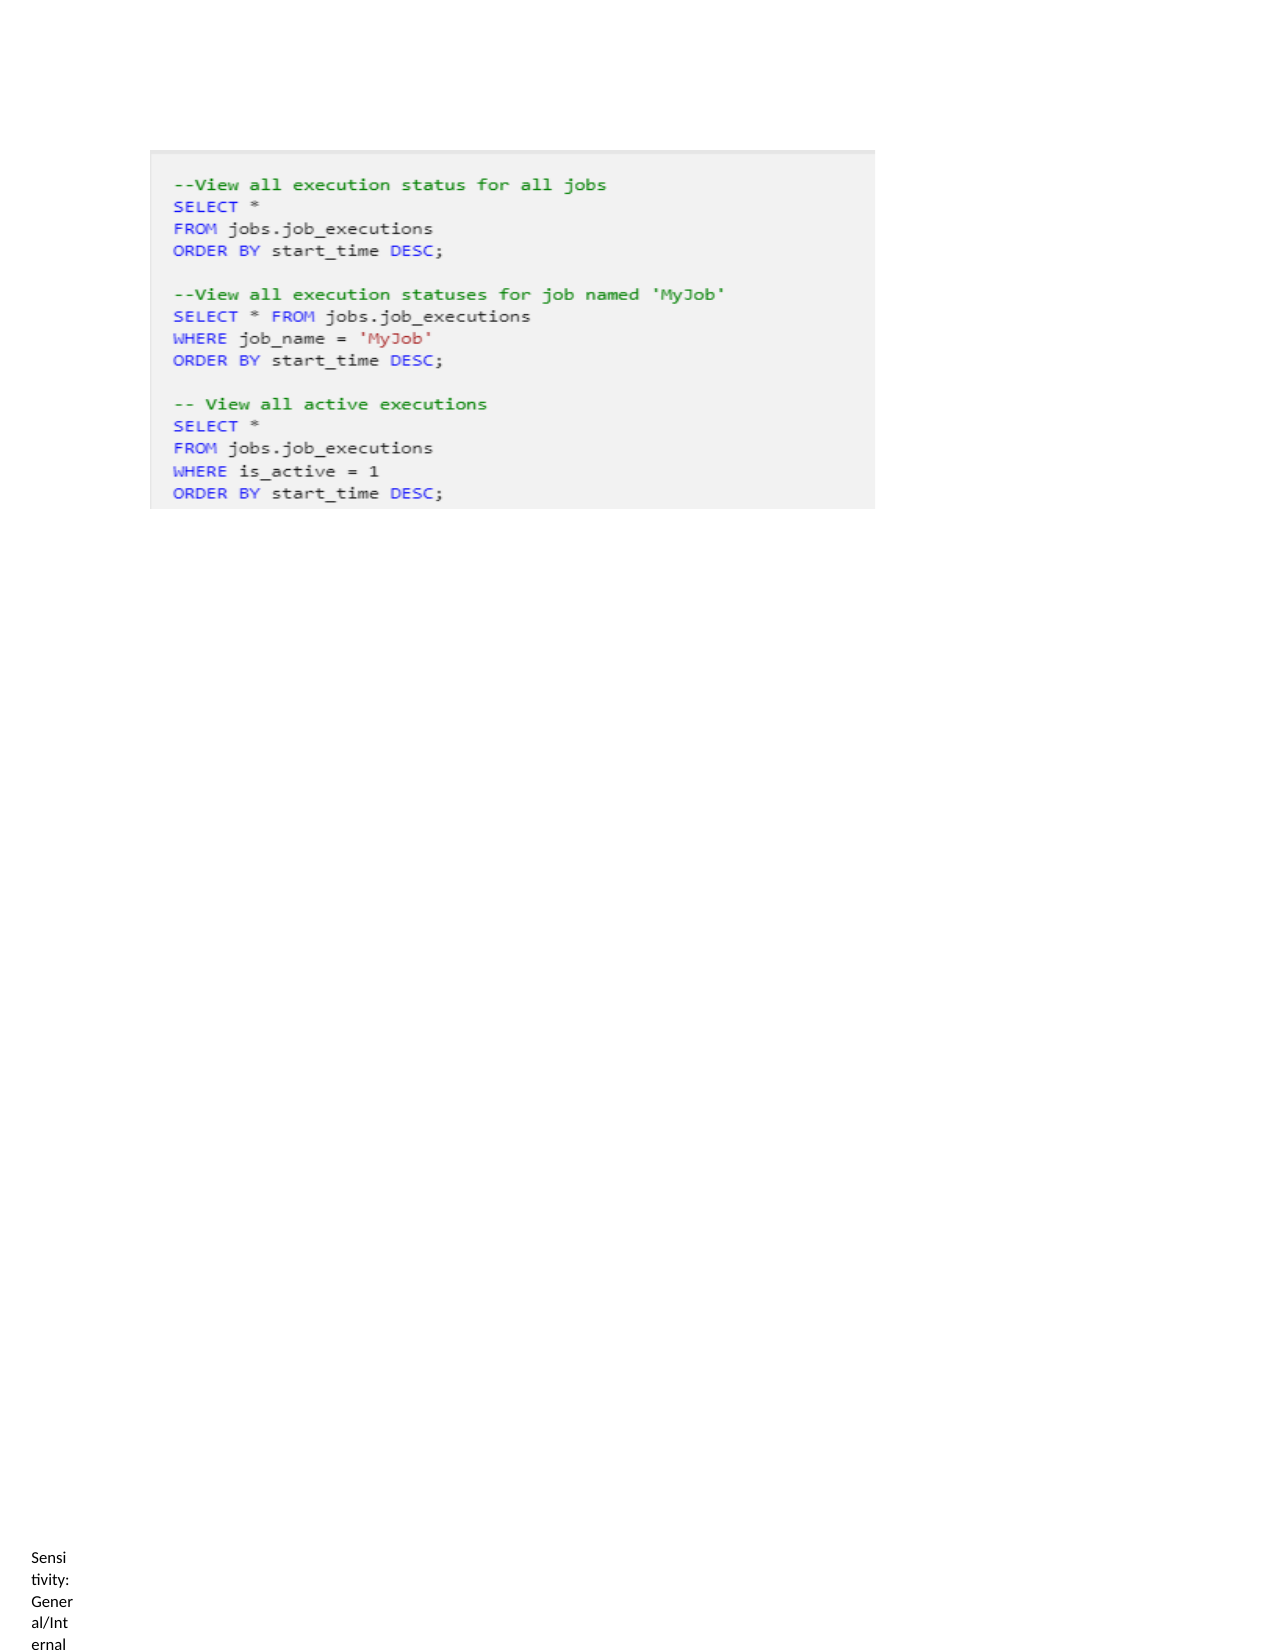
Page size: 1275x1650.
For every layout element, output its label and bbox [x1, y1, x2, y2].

picture [150, 150, 876, 509]
